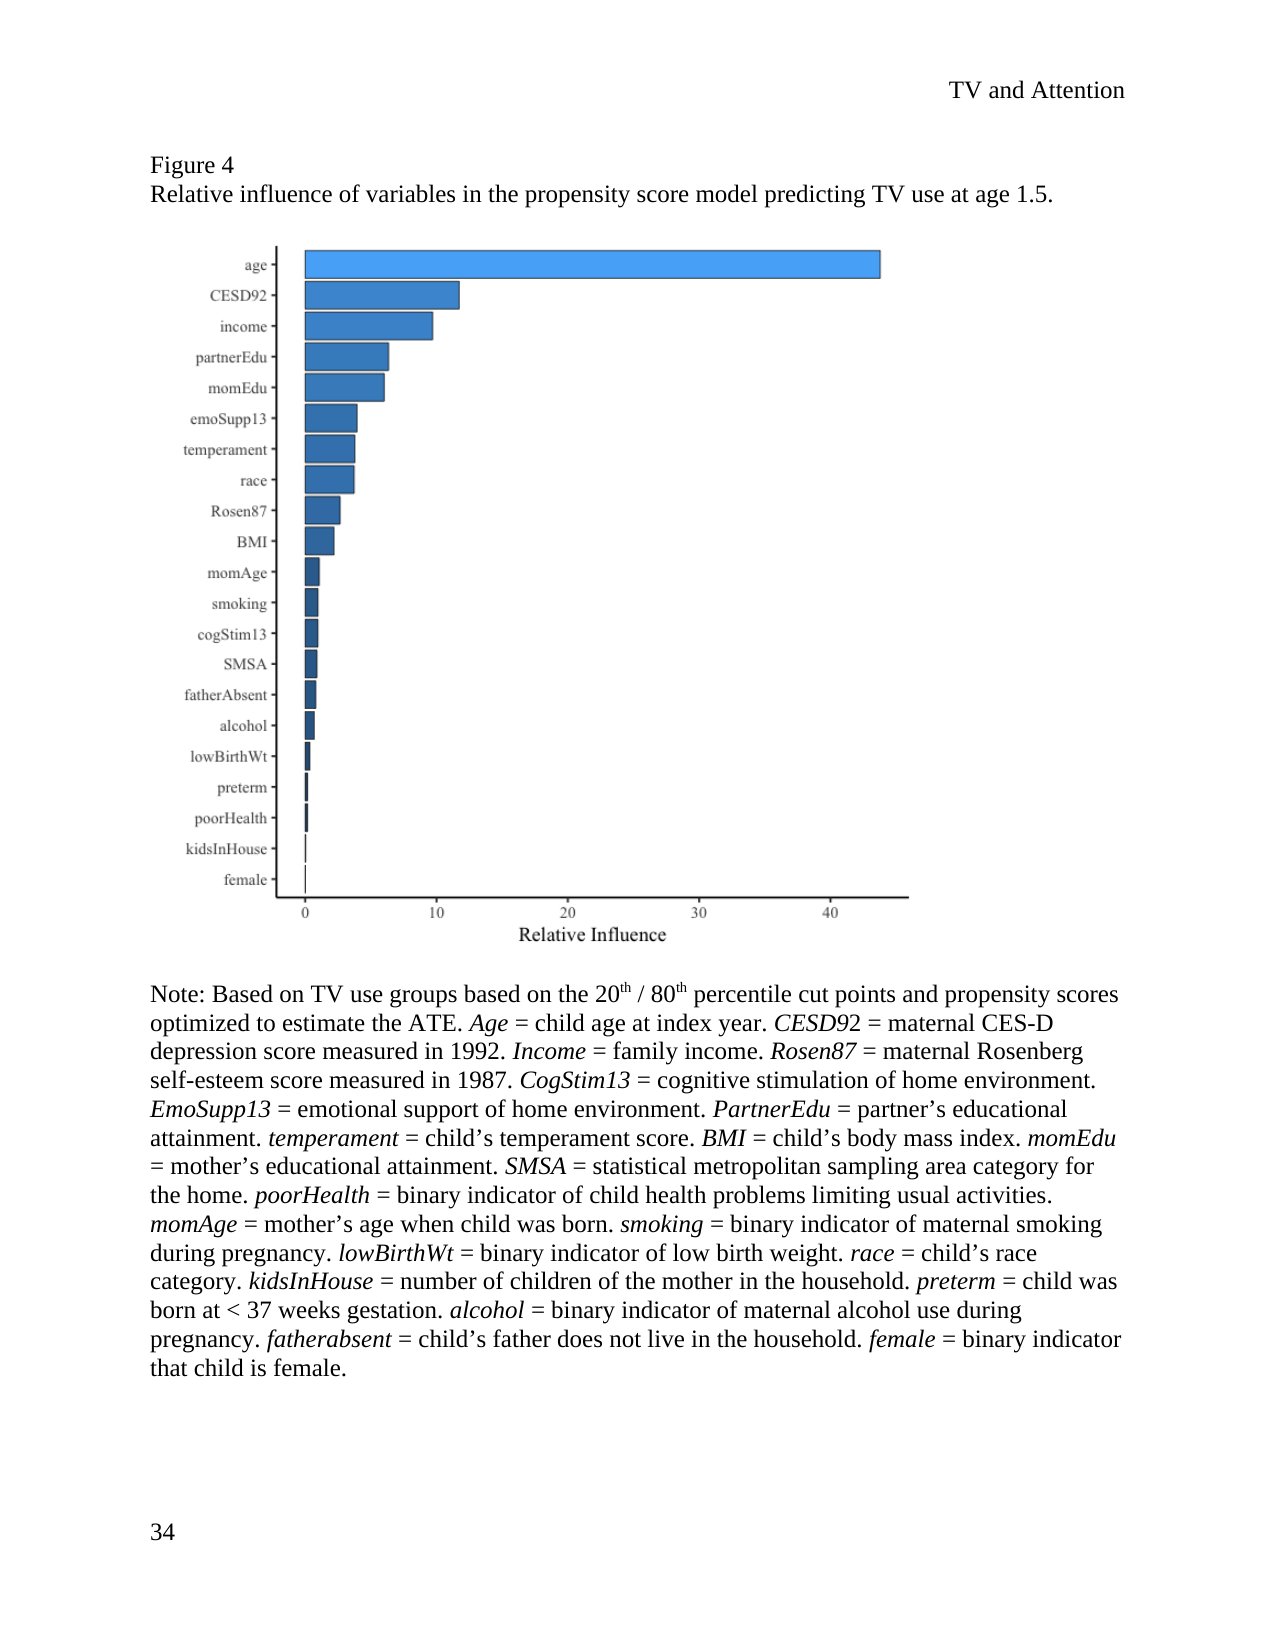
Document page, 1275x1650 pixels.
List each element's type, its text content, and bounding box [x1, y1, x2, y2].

text Relative influence of variables in the propensity score model predicting TV use at age 1.5. [150, 179, 1125, 207]
text Figure [150, 150, 1125, 179]
picture [150, 236, 919, 951]
text Note: Based on TV use groups based on the 20th / 80th percentile cut points and propensity scores optimized to estimate the ATE. Age = child age at index year. CESD92 = maternal CES-D depression score measured in 1992. Income = family income. Rosen87 = maternal Rosenberg self-esteem score measured in 1987. CogStim13 = cognitive stimulation of home environment. EmoSupp13 = emotional support of home environment. PartnerEdu = partner’s educational attainment. temperament = child’s temperament score. BMI = child’s body mass index. momEdu = mother’s educational attainment. SMSA = statistical metropolitan sampling area category for the home. poorHealth = binary indicator of child health problems limiting usual activities. momAge = mother’s age when child was born. smoking = binary indicator of maternal smoking during pregnancy. lowBirthWt = binary indicator of low birth weight. race = child’s race category. kidsInHouse = number of children of the mother in the household. preterm = child was born at < 37 weeks gestation. alcohol = binary indicator of maternal alcohol use during pregnancy. fatherabsent = child’s father does not live in the household. female = binary indicator that child is female. [150, 979, 1125, 1381]
